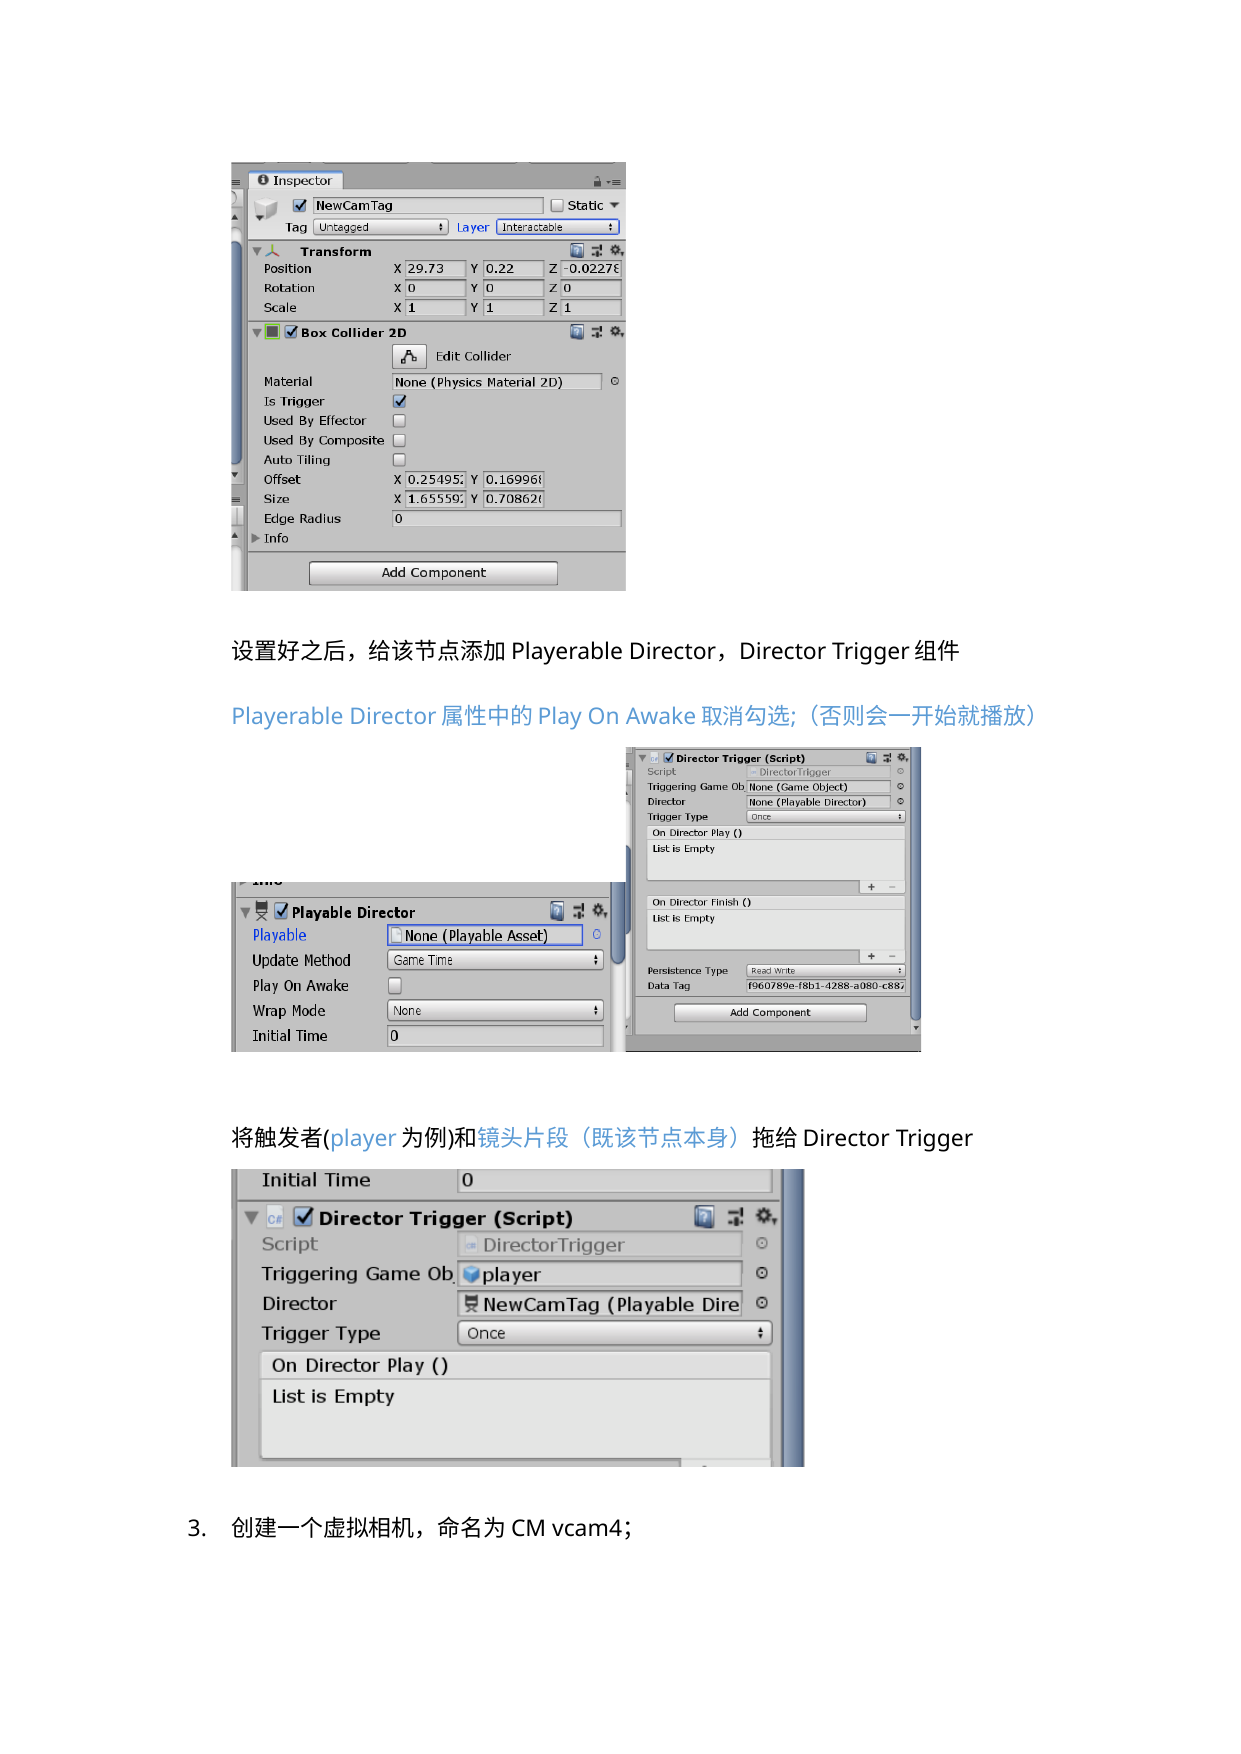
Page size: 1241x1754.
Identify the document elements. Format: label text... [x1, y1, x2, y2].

picture [231, 1169, 805, 1467]
text 设置好之后，给该节点添加Playerable Director，Director Trigger组件 [231, 617, 1053, 682]
picture [231, 747, 922, 1052]
list 创建一个虚拟相机，命名为CM vcam4； [187, 1494, 1053, 1559]
picture [231, 162, 626, 591]
text Playerable Director属性中的Play On Awake取消勾选;（否则会一开始就播放） [231, 682, 1053, 747]
text 将触发者(player为例)和镜头片段（既该节点本身）拖给Director Trigger [231, 1104, 1053, 1169]
